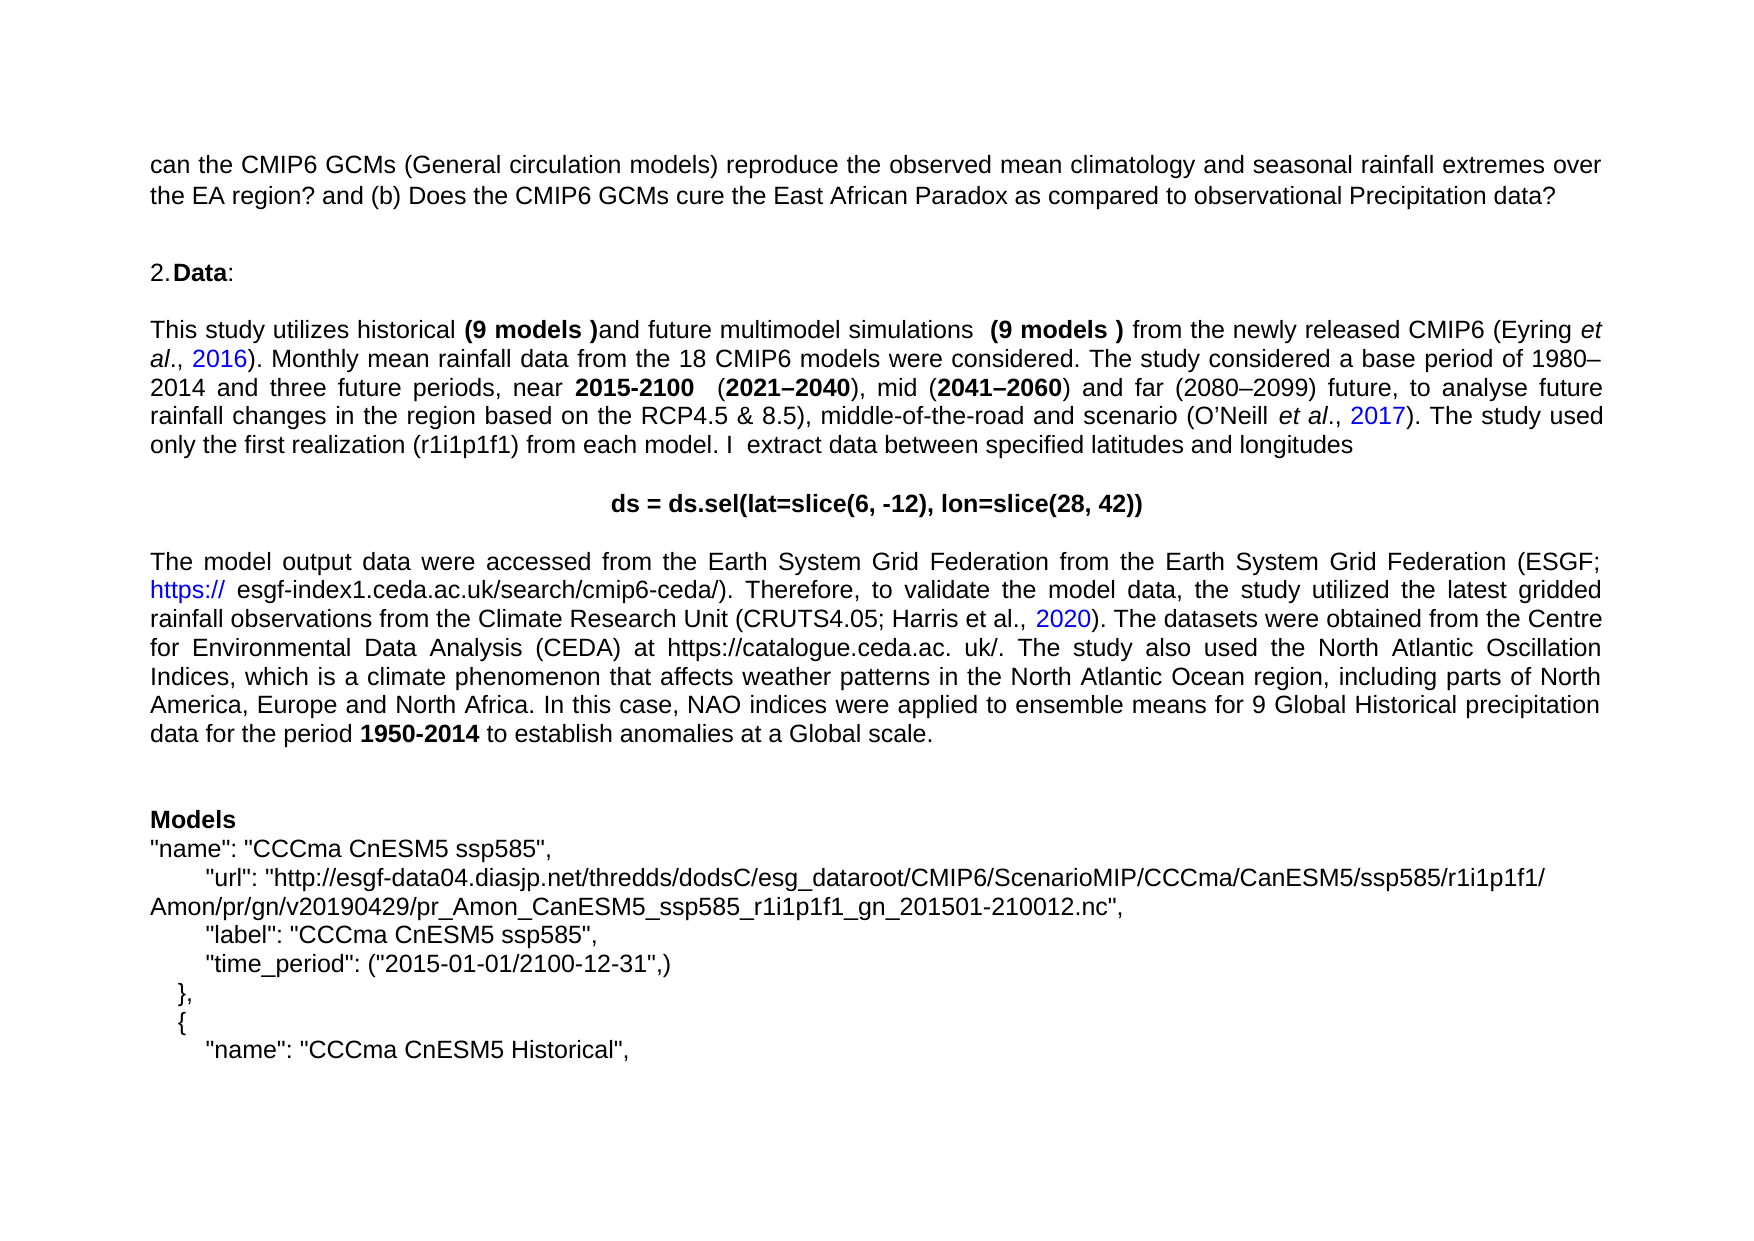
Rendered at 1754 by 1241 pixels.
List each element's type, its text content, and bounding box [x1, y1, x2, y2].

list Data: [150, 257, 1604, 286]
text This study utilizes historical (9 models )and future multimodel simulations (9 models ) from the newly released CMIP6 (Eyring et al., 2016). Monthly mean rainfall data from the 18 CMIP6 models were considered. The study considered a base period of 1980–2014 and three future periods, near 2015-2100 (2021–2040), mid (2041–2060) and far (2080–2099) future, to analyse future rainfall changes in the region based on the RCP4.5 & 8.5), middle-of-the-road and scenario (O’Neill et al., 2017). The study used only the first realization (r1i1p1f1) from each model. I extract data between specified latitudes and longitudes [150, 315, 1604, 459]
text The model output data were accessed from the Earth System Grid Federation from the Earth System Grid Federation (ESGF; https:// esgf-index1.ceda.ac.uk/search/cmip6-ceda/). Therefore, to validate the model data, the study utilized the latest gridded rainfall observations from the Climate Research Unit (CRUTS4.05; Harris et al., 2020). The datasets were obtained from the Centre for Environmental Data Analysis (CEDA) at https://catalogue.ceda.ac. uk/. The study also used the North Atlantic Oscillation Indices, which is a climate phenomenon that affects weather patterns in the North Atlantic Ocean region, including parts of North America, Europe and North Africa. In this case, NAO indices were applied to ensemble means for 9 Global Historical precipitation data for the period 1950-2014 to establish anomalies at a Global scale. [150, 547, 1604, 748]
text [150, 150, 1604, 210]
text { [150, 1007, 1604, 1036]
text ds = ds.sel(lat=slice(6, -12), lon=slice(28, 42)) [150, 489, 1604, 518]
text "name": "CCCma CnESM5 ssp585", [150, 834, 1604, 863]
text "label": "CCCma CnESM5 ssp585", [150, 921, 1604, 949]
text "name": "CCCma CnESM5 Historical", [150, 1036, 1604, 1064]
text Models [150, 806, 1604, 834]
text "time_period": ("2015-01-01/2100-12-31",) [150, 949, 1604, 978]
text "url": "http://esgf-data04.diasjp.net/thredds/dodsC/esg_dataroot/CMIP6/ScenarioMIP/CCCma/CanESM5/ssp585/r1i1p1f1/Amon/pr/gn/v20190429/pr_Amon_CanESM5_ssp585_r1i1p1f1_gn_201501-210012.nc", [150, 863, 1604, 921]
text }, [150, 978, 1604, 1007]
